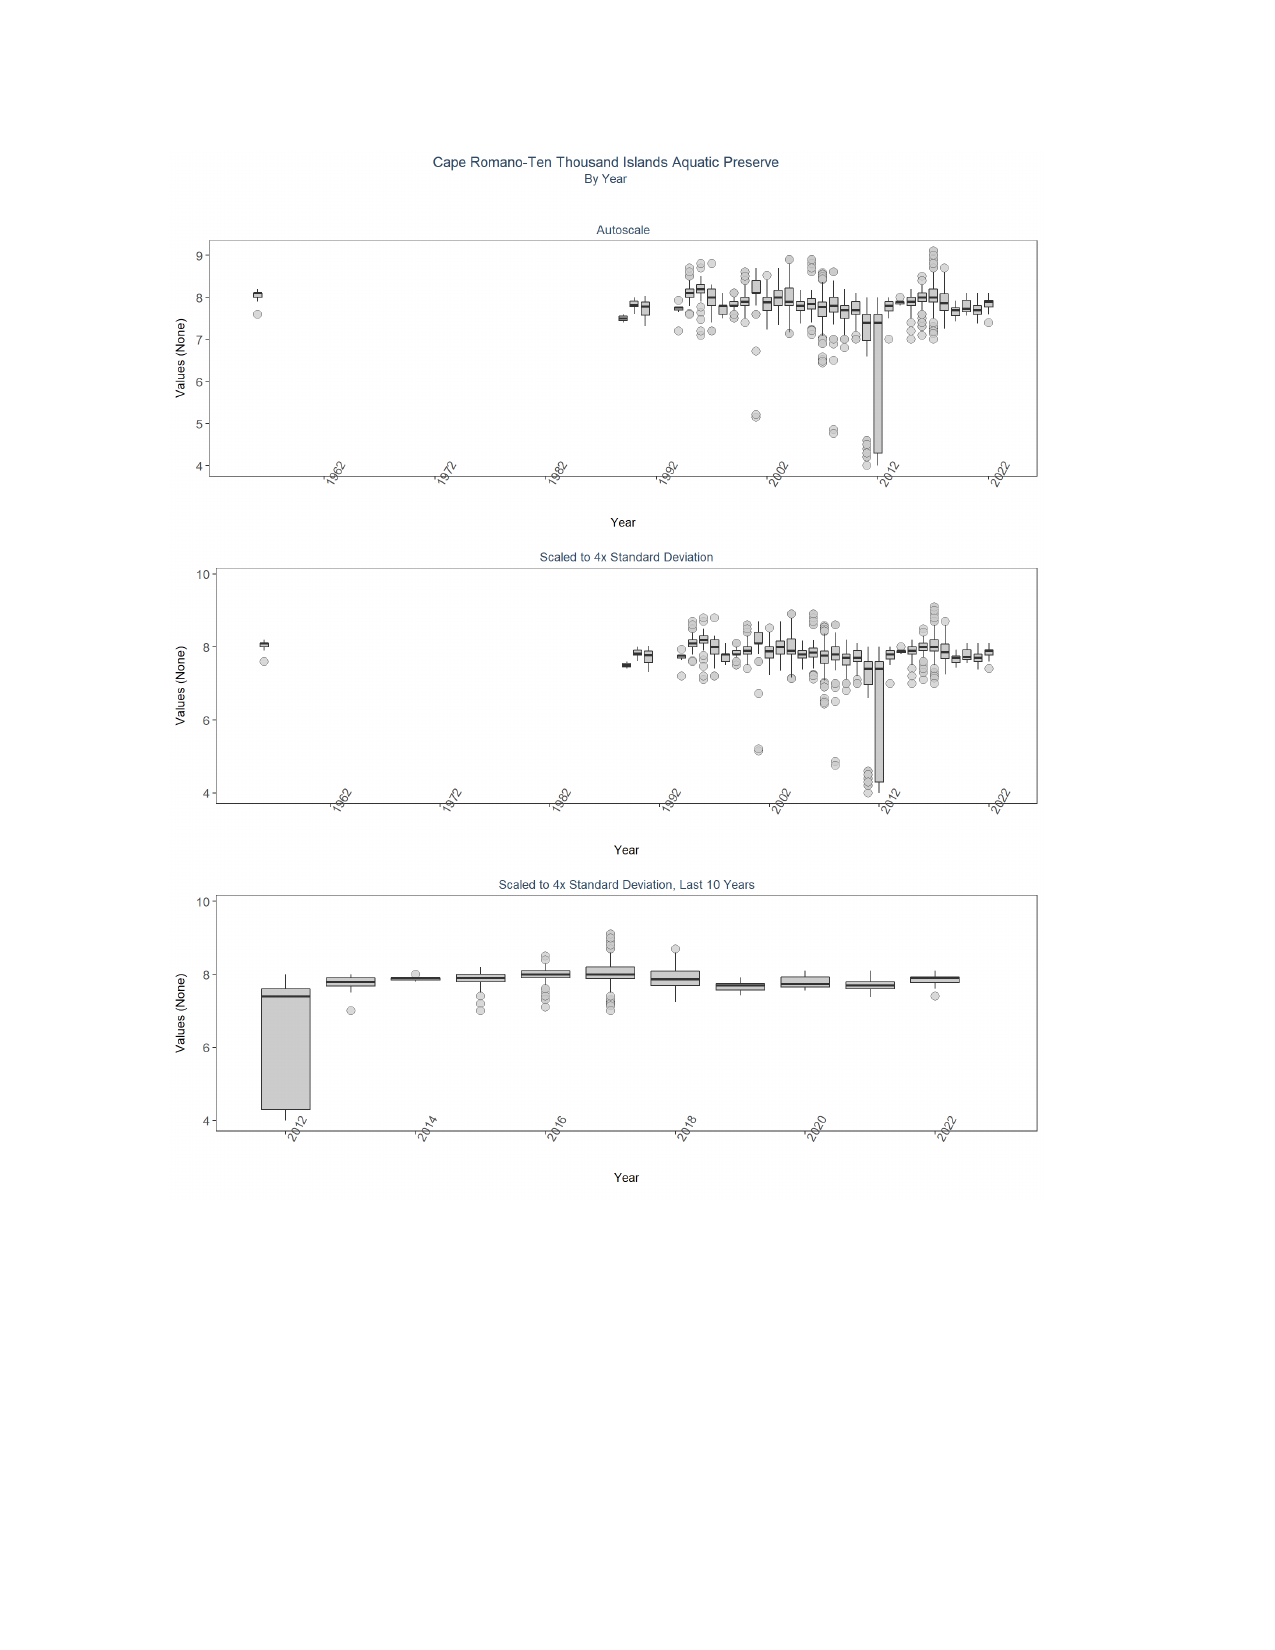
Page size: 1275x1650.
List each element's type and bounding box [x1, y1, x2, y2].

picture [168, 150, 1044, 1200]
